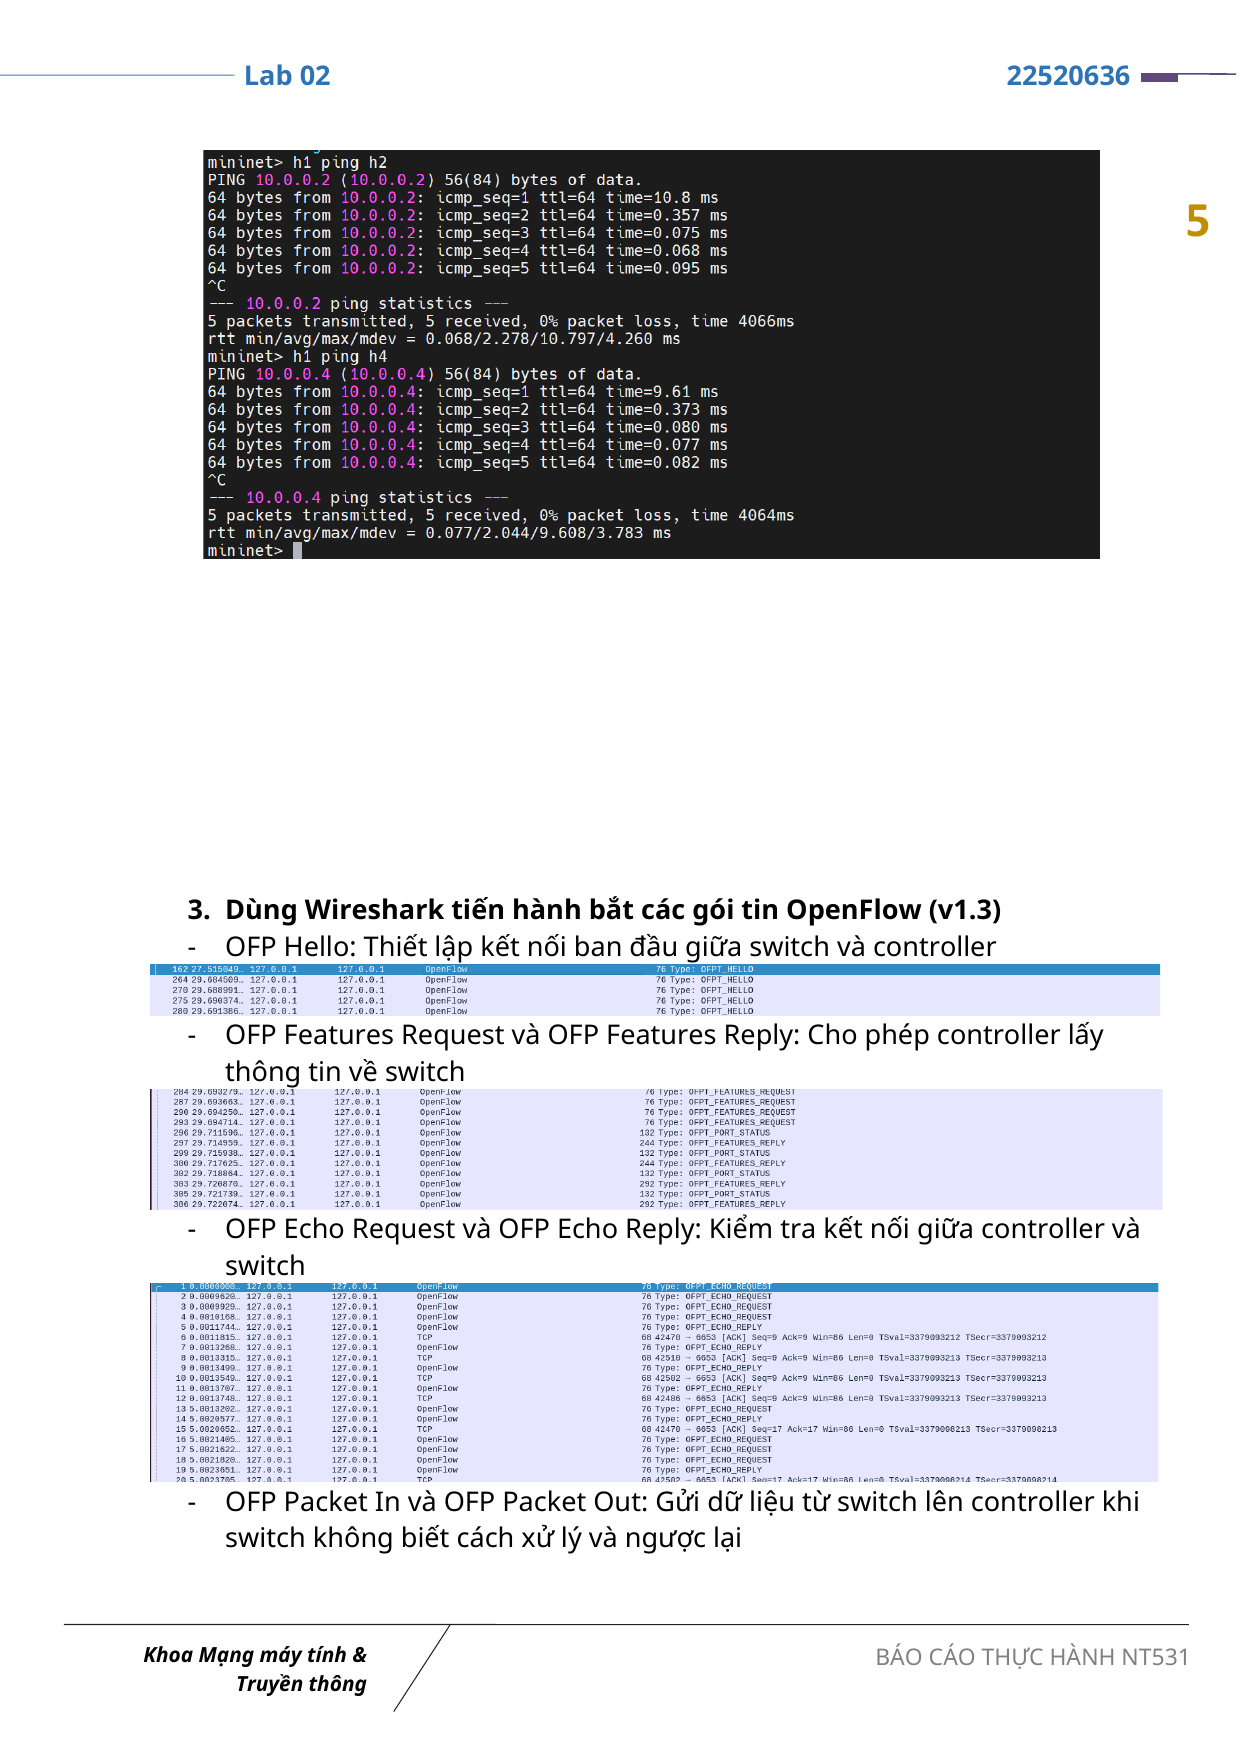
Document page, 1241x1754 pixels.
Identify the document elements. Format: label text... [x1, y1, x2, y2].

list OFP Features Request và OFP Features Reply: Cho phép controller lấy thông tin về switch [187, 1016, 1153, 1089]
list OFP Echo Request và OFP Echo Reply: Kiểm tra kết nối giữa controller và switch [187, 1210, 1153, 1283]
list OFP Packet In và OFP Packet Out: Gửi dữ liệu từ switch lên controller khi switch không biết cách xử lý và ngược lại [187, 1482, 1153, 1556]
list OFP Hello: Thiết lập kết nối ban đầu giữa switch và controller [187, 927, 1153, 964]
list Dùng Wireshark tiến hành bắt các gói tin OpenFlow (v1.3) [187, 891, 1153, 927]
picture [203, 150, 1100, 559]
picture [150, 1283, 1159, 1482]
picture [150, 1089, 1163, 1210]
picture [150, 964, 1160, 1016]
